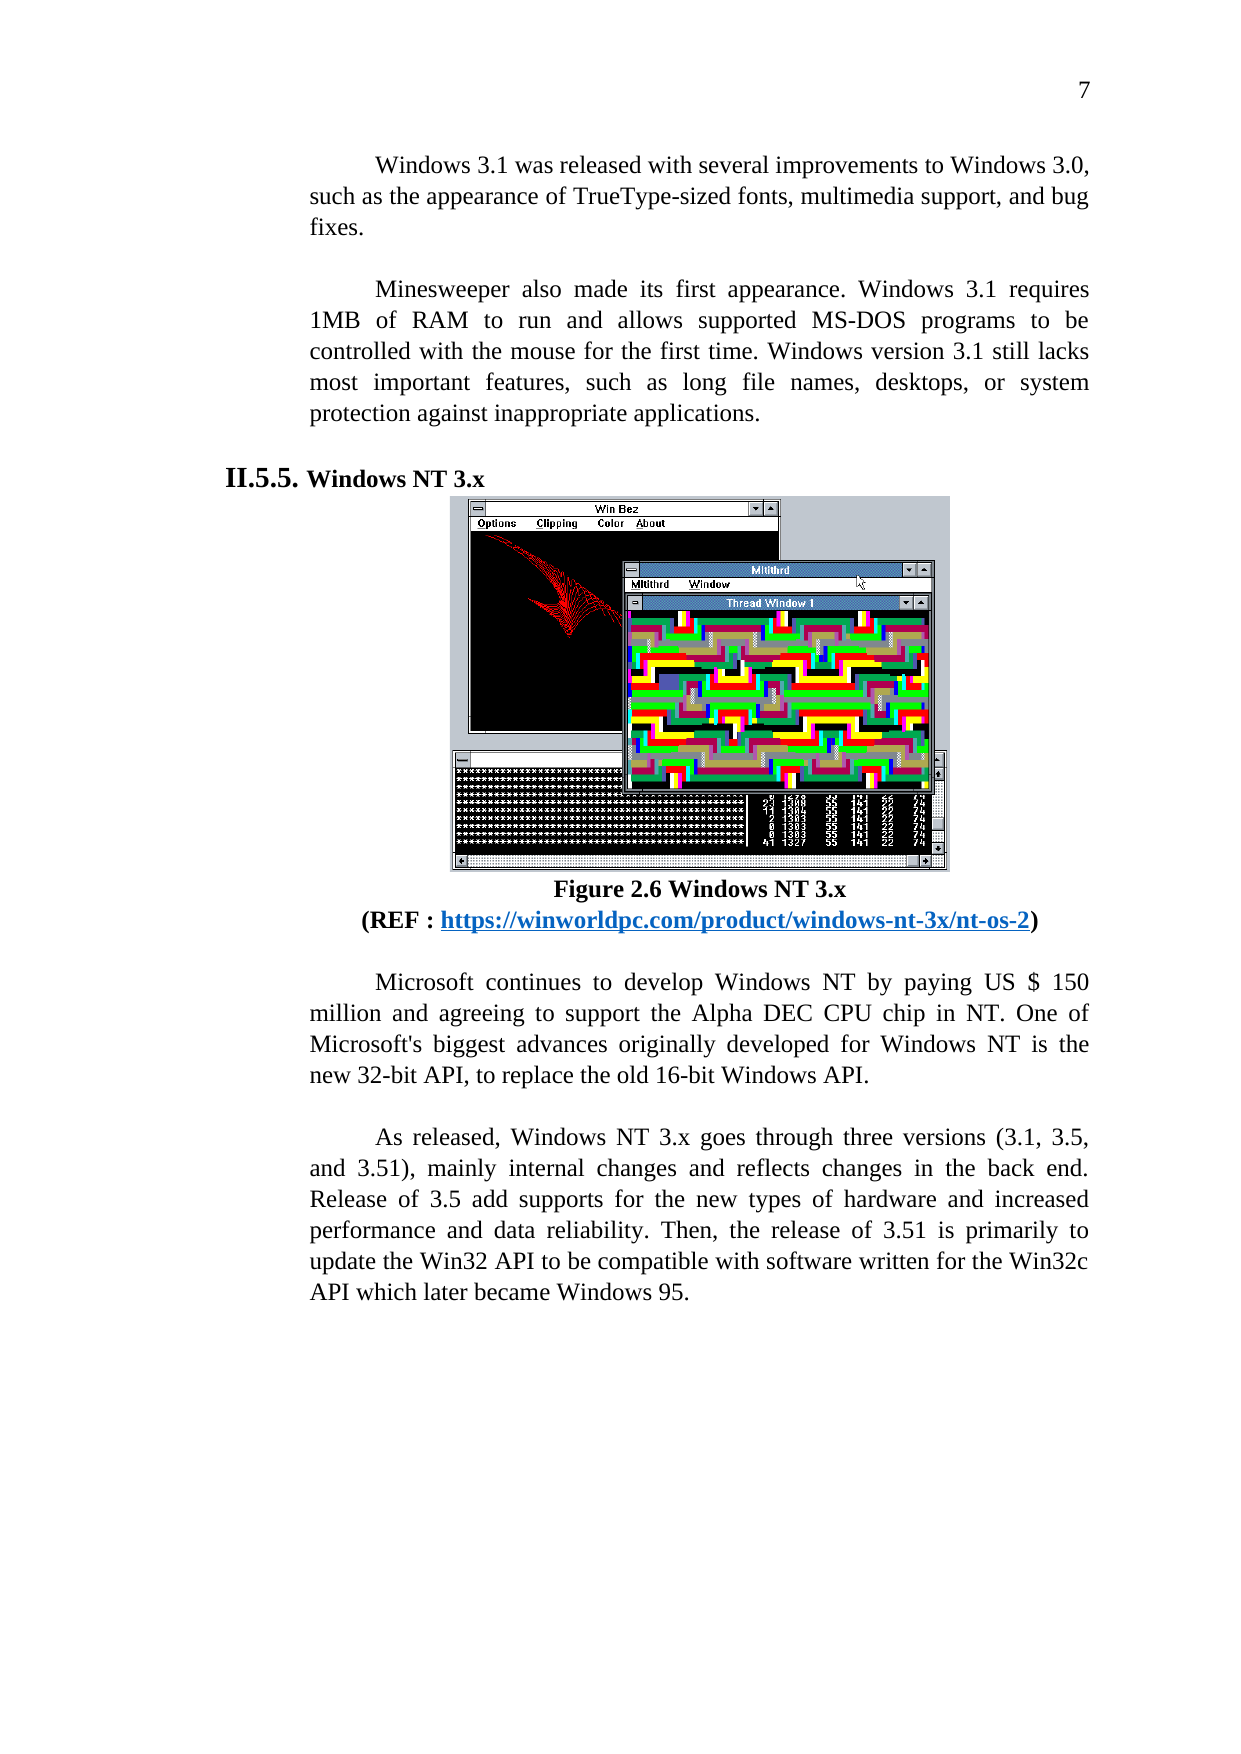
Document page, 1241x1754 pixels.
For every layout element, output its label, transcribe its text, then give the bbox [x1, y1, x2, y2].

list Figure 2.6 Windows NT 3.x [309, 874, 1090, 903]
list Windows 3.1 was released with several improvements to Windows 3.0, such as the appearance of TrueType-sized fonts, multimedia support, and bug fixes. [309, 150, 1090, 241]
picture [449, 496, 950, 872]
list Minesweeper also made its first appearance. Windows 3.1 requires 1MB of RAM to run and allows supported MS-DOS programs to be controlled with the mouse for the first time. Windows version 3.1 still lacks most important features, such as long file names, desktops, or system protection against inappropriate applications. [309, 274, 1090, 427]
list As released, Windows NT 3.x goes through three versions (3.1, 3.5, and 3.51), mainly internal changes and reflects changes in the back end. Release of 3.5 add supports for the new types of hardware and increased performance and data reliability. Then, the release of 3.51 is primarily to update the Win32 API to be compatible with software written for the Win32c API which later became Windows 95. [309, 1122, 1090, 1306]
list Microsoft continues to develop Windows NT by paying US $ 150 million and agreeing to support the Alpha DEC CPU chip in NT. One of Microsoft's biggest advances originally developed for Windows NT is the new 32-bit API, to replace the old 16-bit Windows API. [309, 967, 1090, 1089]
list Windows NT 3.x [225, 460, 1090, 494]
list (REF : https://winworldpc.com/product/windows-nt-3x/nt-os-2) [309, 905, 1090, 934]
